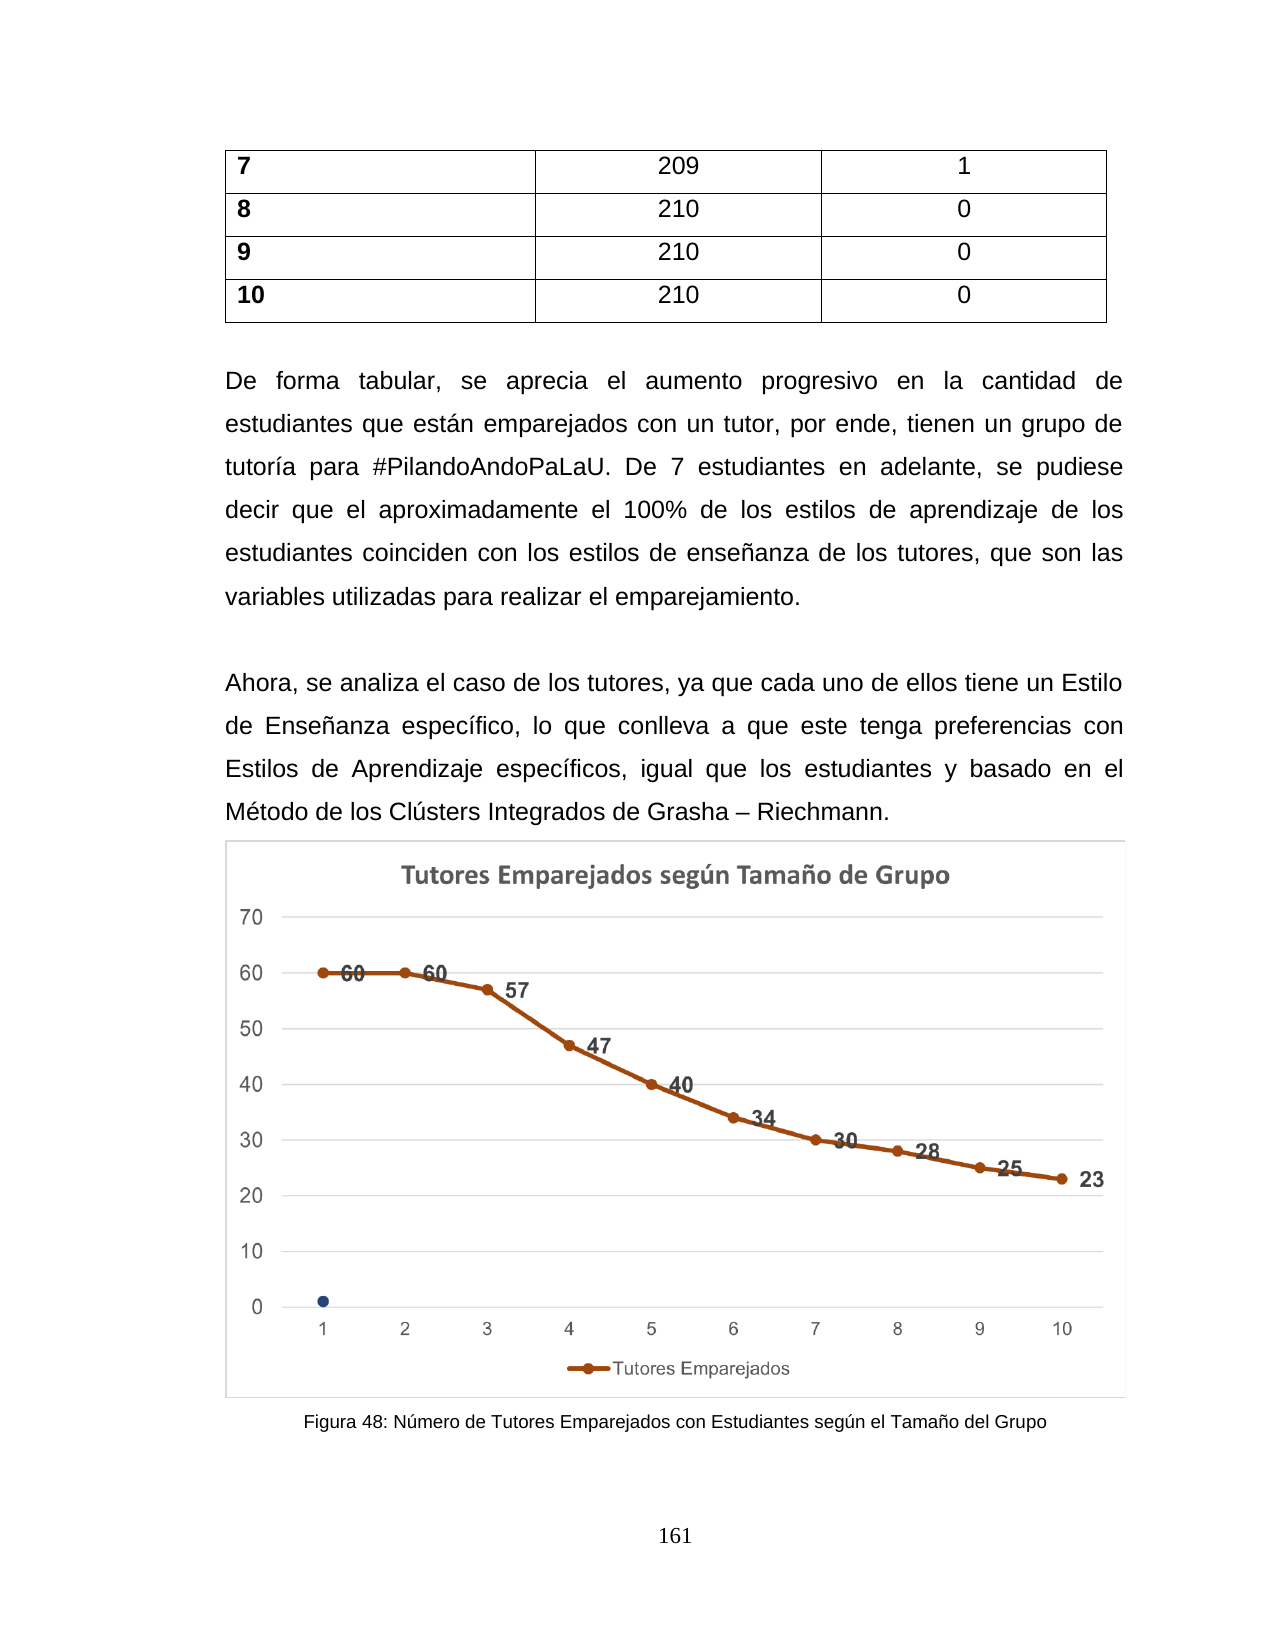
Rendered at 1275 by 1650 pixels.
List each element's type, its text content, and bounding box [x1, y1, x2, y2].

table_cell 8 [226, 194, 535, 236]
table_cell 210 [536, 237, 821, 279]
table_cell 210 [536, 194, 821, 236]
table_cell 209 [536, 151, 821, 193]
text Figura 48: Número de Tutores Emparejados con Estudiantes según el Tamaño del Grupo [225, 1411, 1125, 1432]
table_cell 10 [226, 280, 535, 322]
table_cell 1 [822, 151, 1106, 193]
table_cell 210 [536, 280, 821, 322]
table_cell 7 [226, 151, 535, 193]
table_cell 0 [822, 194, 1106, 236]
text Ahora, se analiza el caso de los tutores, ya que cada uno de ellos tiene un Estilo de Enseñanza específico, lo que conlleva a que este tenga preferencias con Estilos de Aprendizaje específicos, igual que los estudiantes y basado en el Método de los Clústers Integrados de Grasha – Riechmann. [225, 668, 1125, 826]
table_cell 0 [822, 280, 1106, 322]
table_cell 9 [226, 237, 535, 279]
table_cell 0 [822, 237, 1106, 279]
picture [225, 840, 1125, 1398]
text De forma tabular, se aprecia el aumento progresivo en la cantidad de estudiantes que están emparejados con un tutor, por ende, tienen un grupo de tutoría para #PilandoAndoPaLaU. De 7 estudiantes en adelante, se pudiese decir que el aproximadamente el 100% de los estilos de aprendizaje de los estudiantes coinciden con los estilos de enseñanza de los tutores, que son las variables utilizadas para realizar el emparejamiento. [225, 366, 1125, 610]
